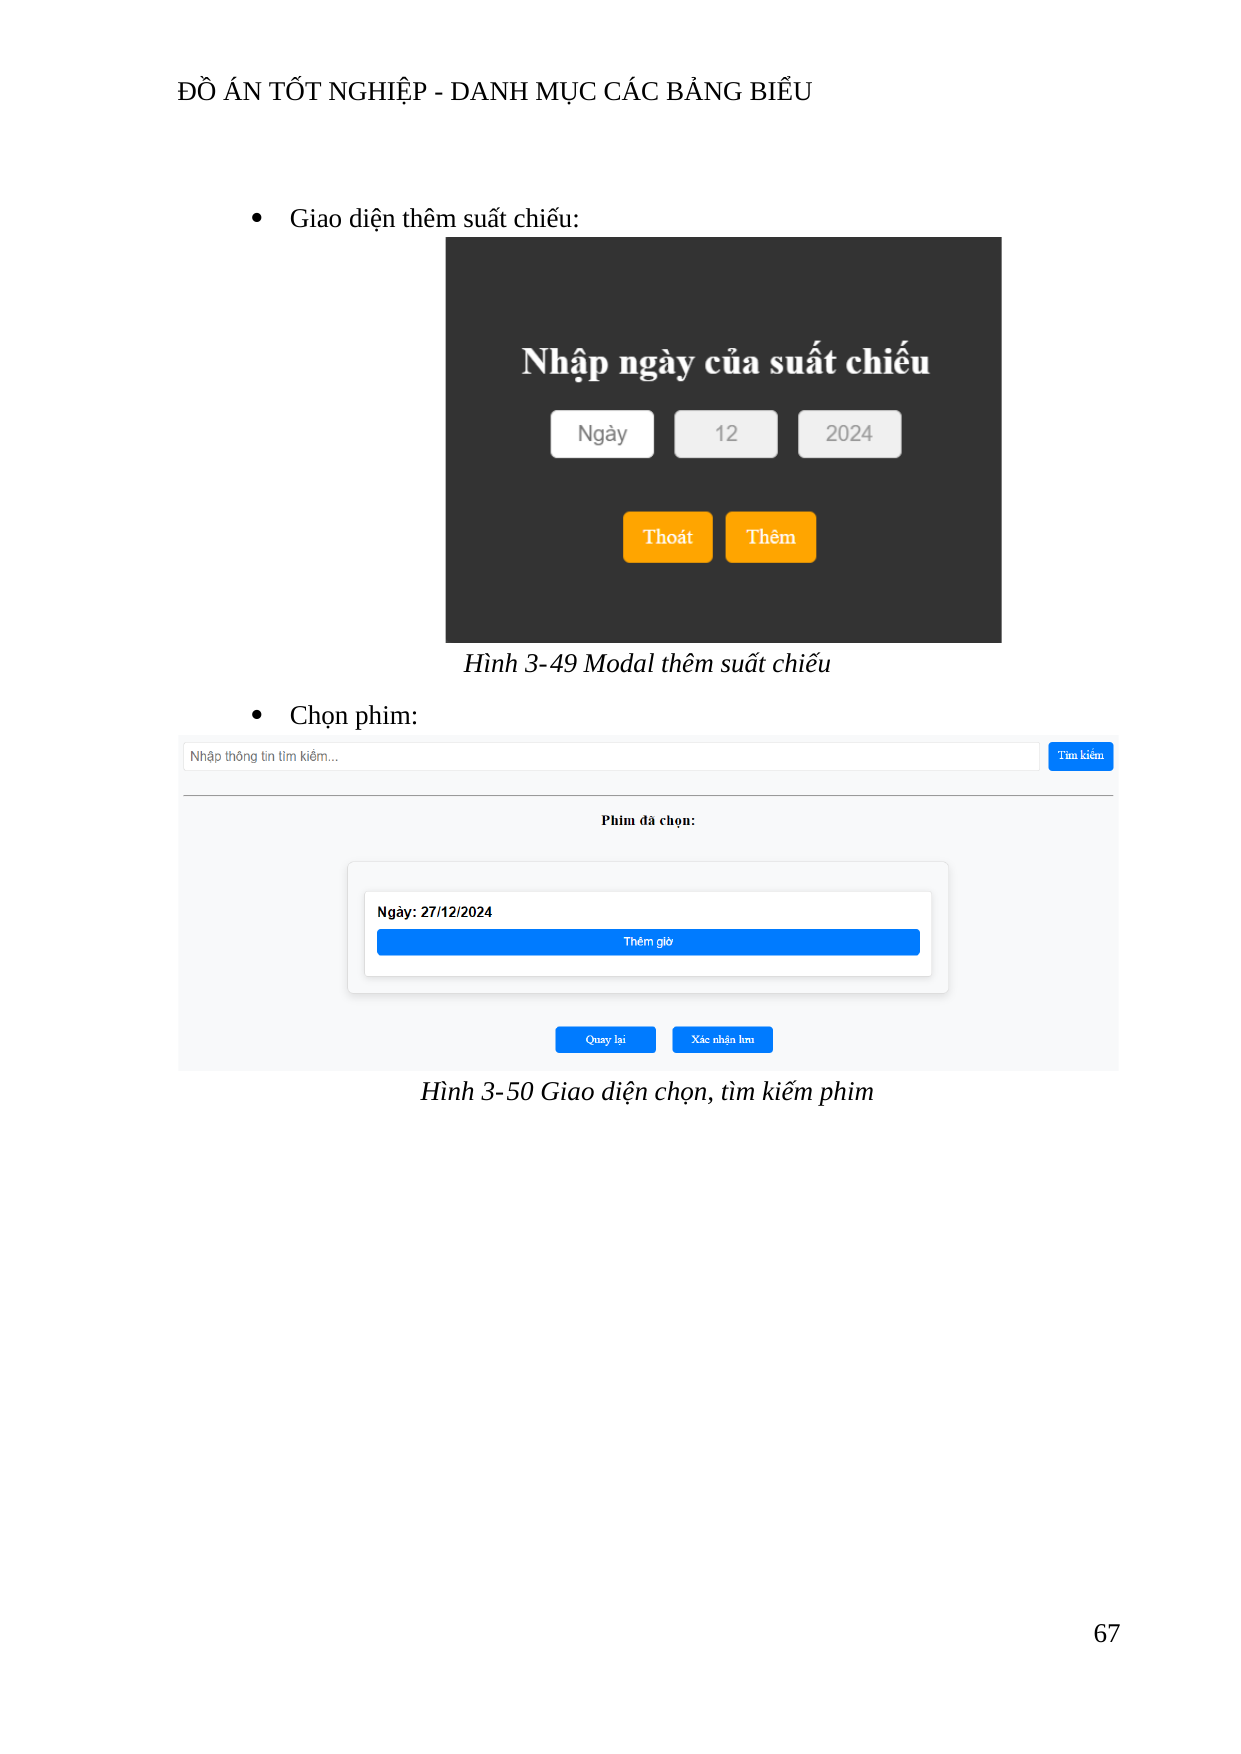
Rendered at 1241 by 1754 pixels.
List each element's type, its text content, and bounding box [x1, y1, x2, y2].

picture [445, 237, 1002, 643]
picture [178, 735, 1119, 1071]
list Giao diện thêm suất chiếu: [252, 202, 1120, 233]
list Chọn phim: [252, 699, 1120, 731]
